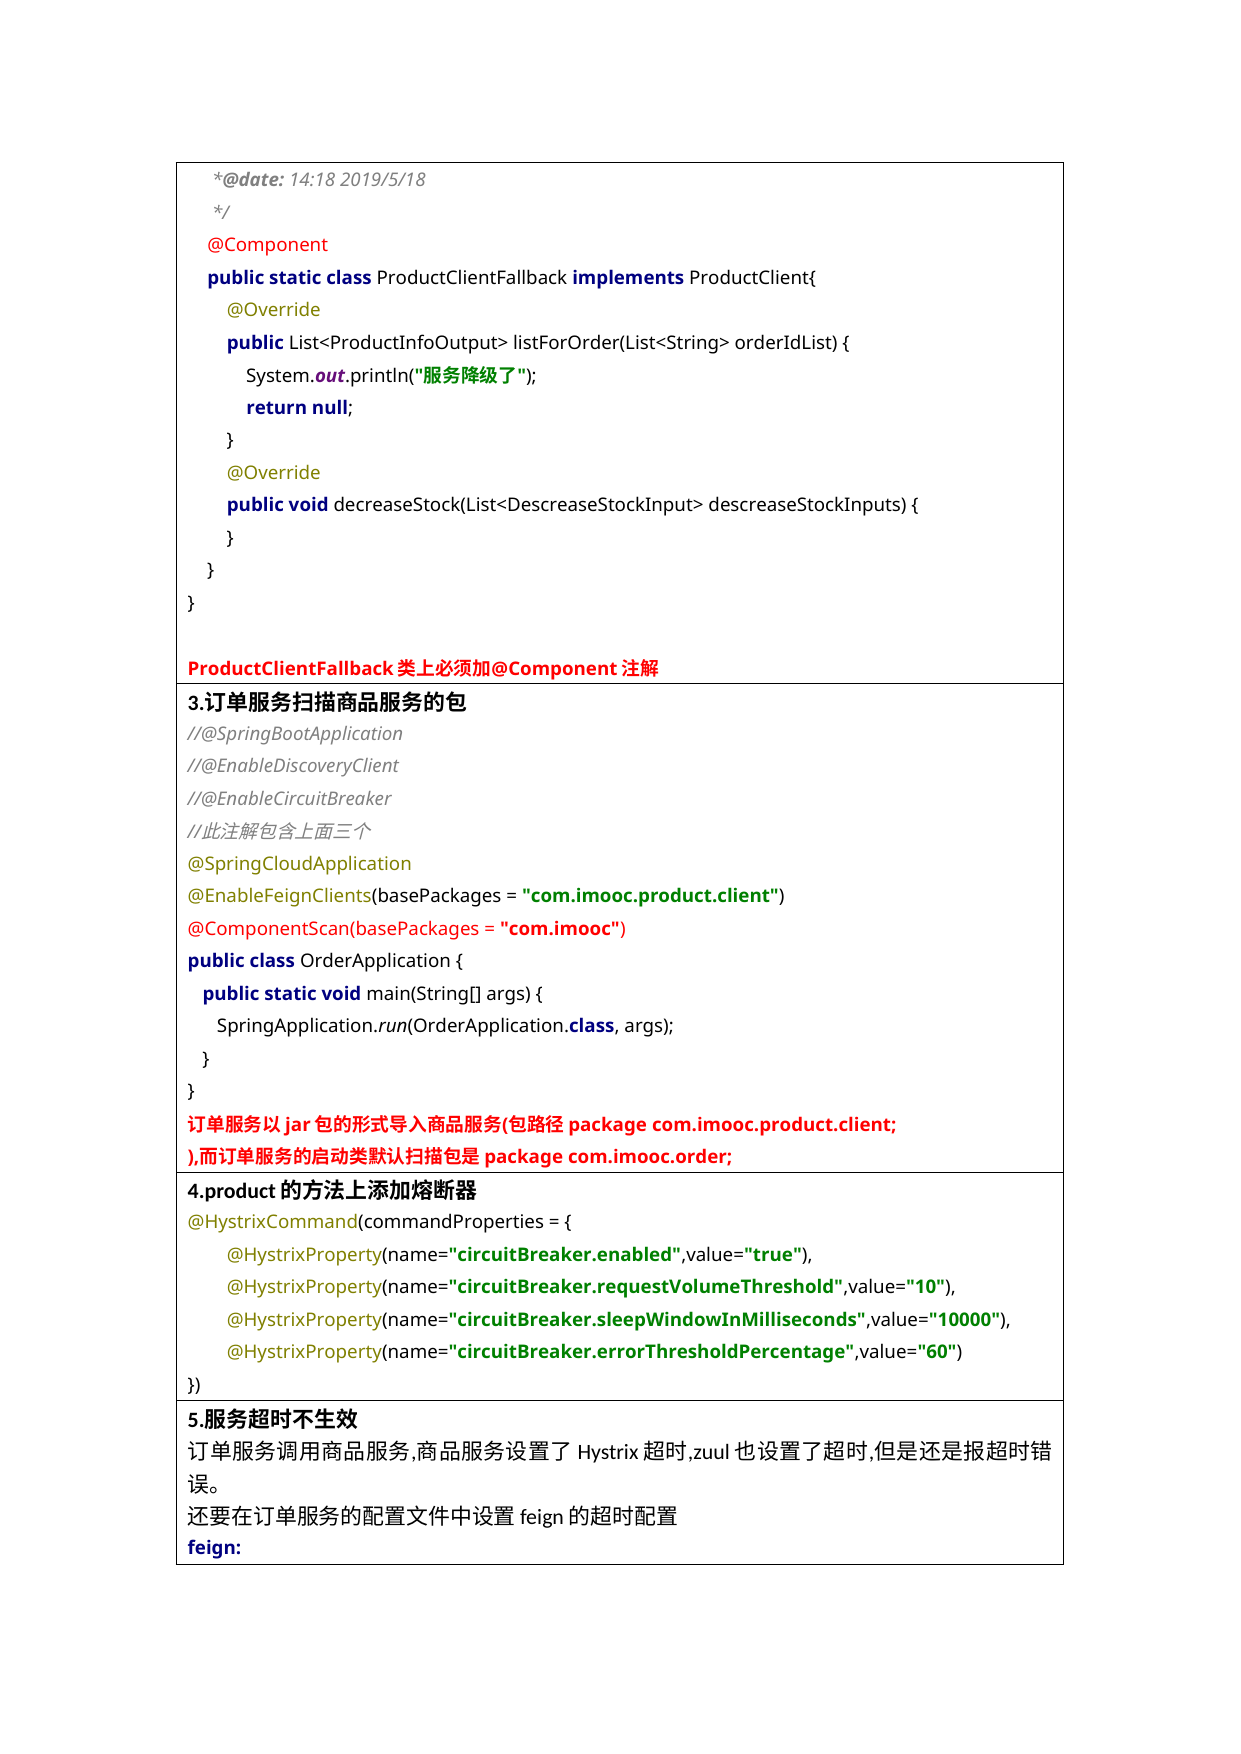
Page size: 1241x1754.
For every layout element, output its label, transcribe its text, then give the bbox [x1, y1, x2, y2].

table_cell 3.订单服务扫描商品服务的包 //@SpringBootApplication //@EnableDiscoveryClient //@EnableCircuitBreaker //此注解包含上面三个 @SpringCloudApplication @EnableFeignClients(basePackages = "com.imooc.product.client") @ComponentScan(basePackages = "com.imooc") public class OrderApplication { public static void main(String[] args) { SpringApplication.run(OrderApplication.class, args); } } 订单服务以jar包的形式导入商品服务(包路径package com.imooc.product.client; ),而订单服务的启动类默认扫描包是package com.imooc.order; [177, 684, 1063, 1172]
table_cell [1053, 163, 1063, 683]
table_cell 4.product的方法上添加熔断器 @HystrixCommand(commandProperties = { @HystrixProperty(name="circuitBreaker.enabled",value="true"), @HystrixProperty(name="circuitBreaker.requestVolumeThreshold",value="10"), @HystrixProperty(name="circuitBreaker.sleepWindowInMilliseconds",value="10000"), @HystrixProperty(name="circuitBreaker.errorThresholdPercentage",value="60") }) [177, 1173, 1063, 1400]
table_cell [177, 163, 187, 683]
